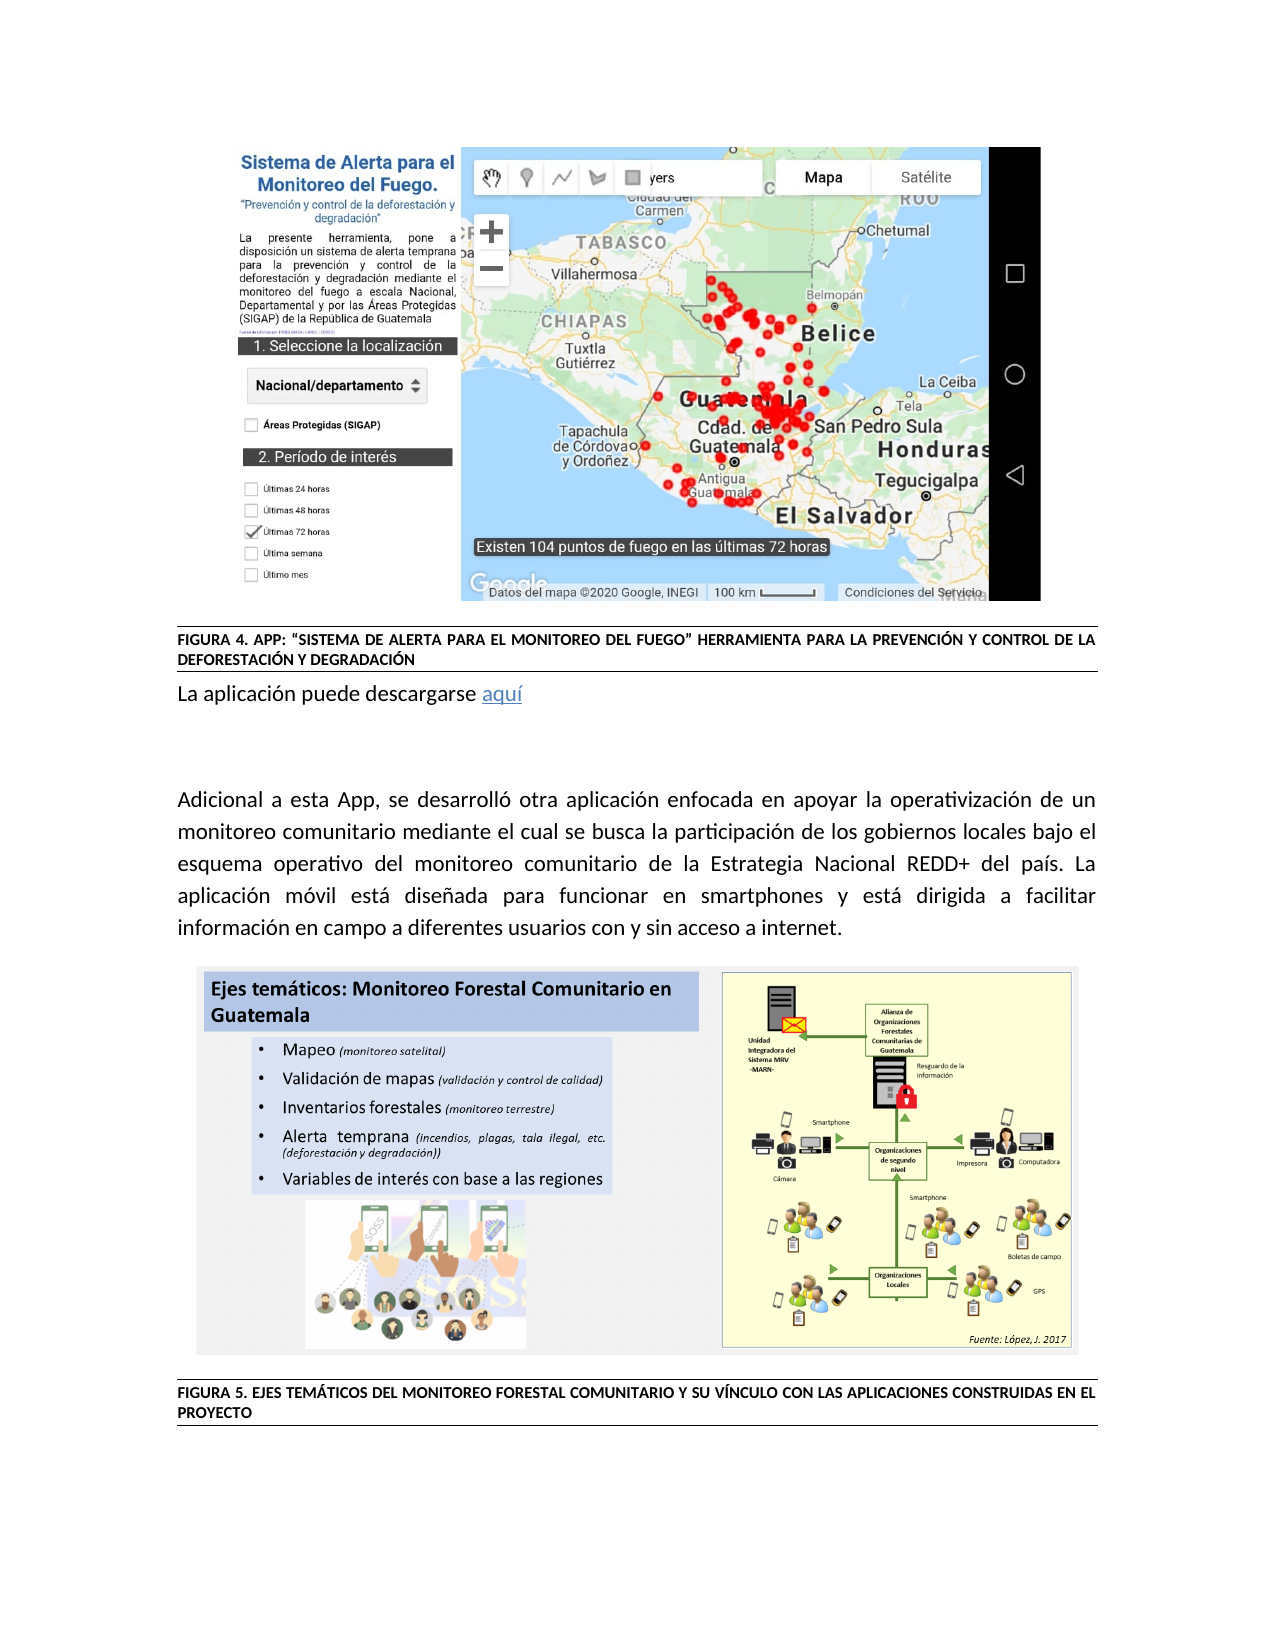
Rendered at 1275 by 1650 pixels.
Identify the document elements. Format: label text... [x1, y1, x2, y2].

text Figura 4. App: “Sistema de Alerta para el Monitoreo del Fuego” herramienta para la Prevención y control de la deforestación y degradación [177, 627, 1098, 671]
text Adicional a esta App, se desarrolló otra aplicación enfocada en apoyar la operativización de un monitoreo comunitario mediante el cual se busca la participación de los gobiernos locales bajo el esquema operativo del monitoreo comunitario de la Estrategia Nacional REDD+ del país. La aplicación móvil está diseñada para funcionar en smartphones y está dirigida a facilitar información en campo a diferentes usuarios con y sin acceso a internet. [177, 785, 1098, 942]
text La aplicación puede descargarse aquí [177, 679, 1098, 707]
text Figura 5. Ejes temáticos del Monitoreo Forestal Comunitario y su vínculo con las aplicaciones construidas en el proyecto [177, 1380, 1098, 1425]
picture [234, 147, 1041, 601]
picture [196, 966, 1079, 1355]
